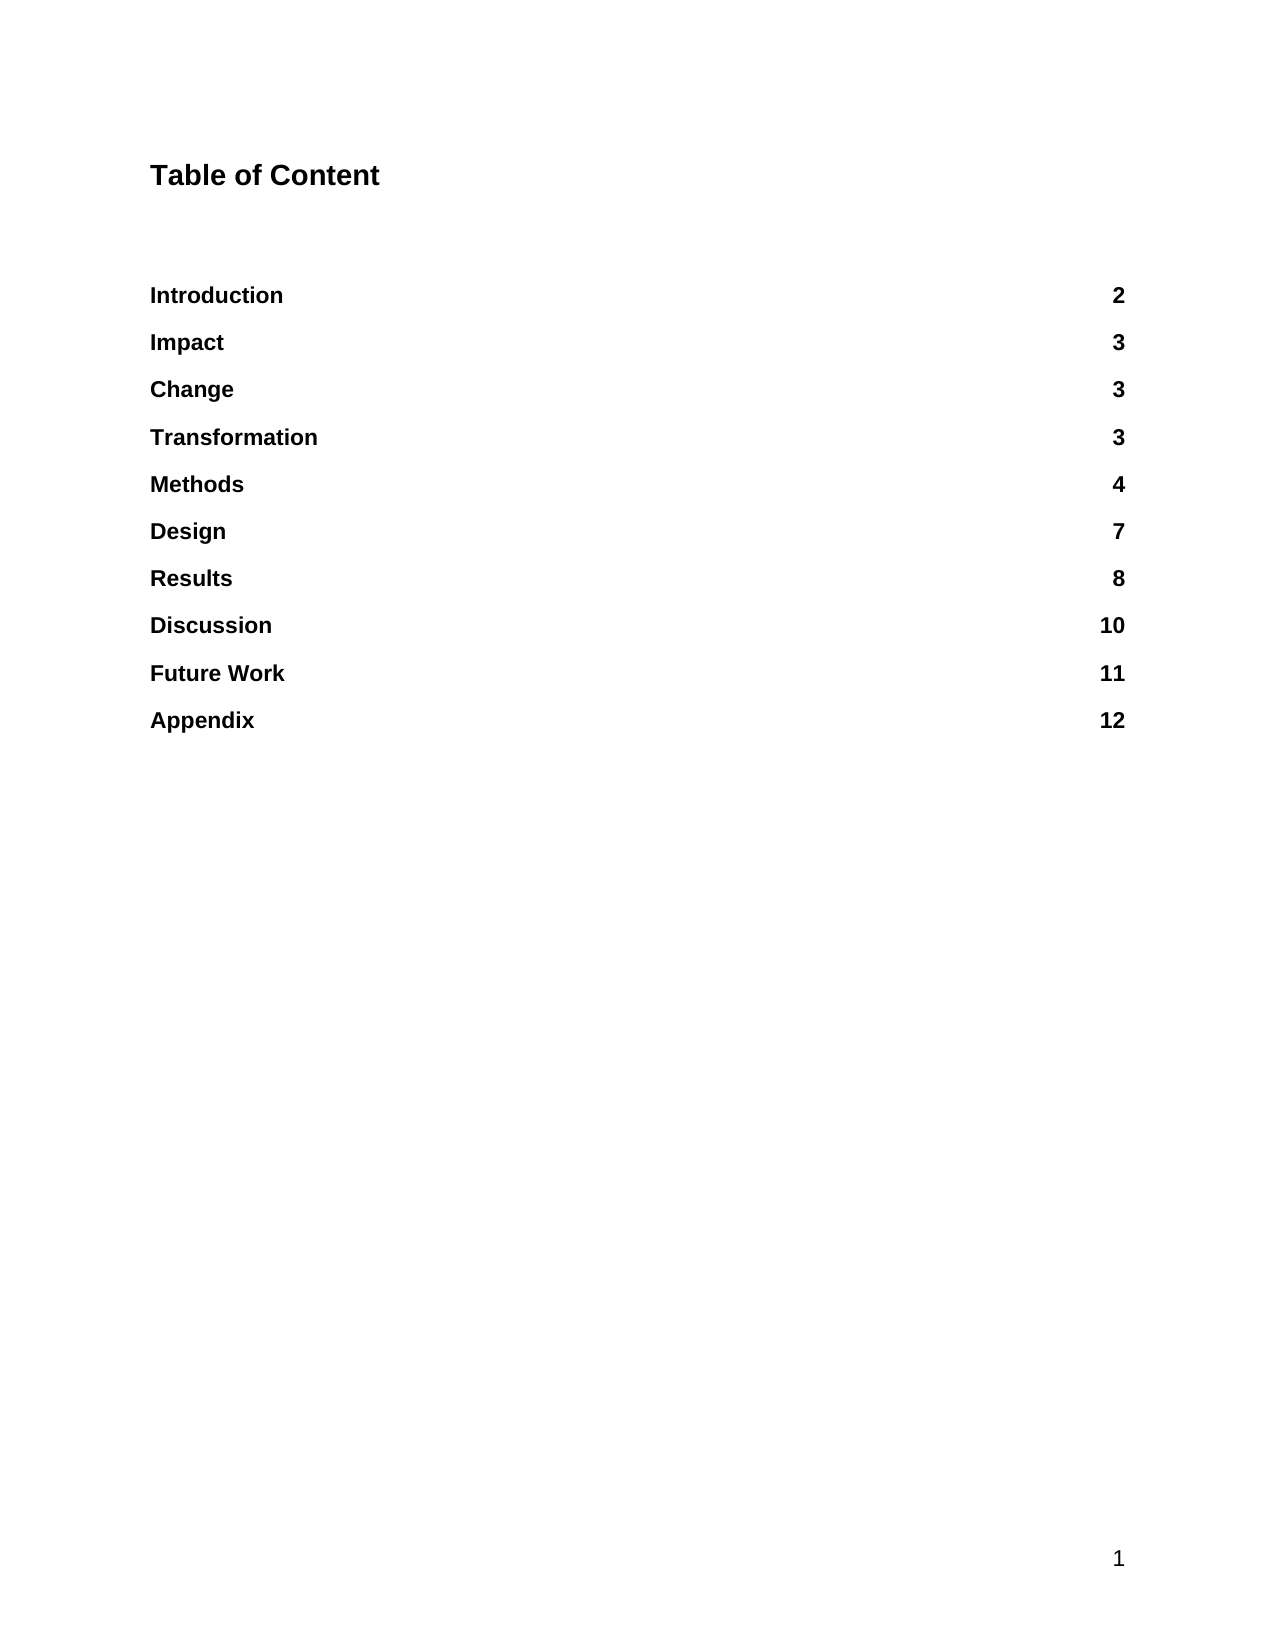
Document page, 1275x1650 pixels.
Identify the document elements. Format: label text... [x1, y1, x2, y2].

text Table of Content [150, 158, 1125, 192]
